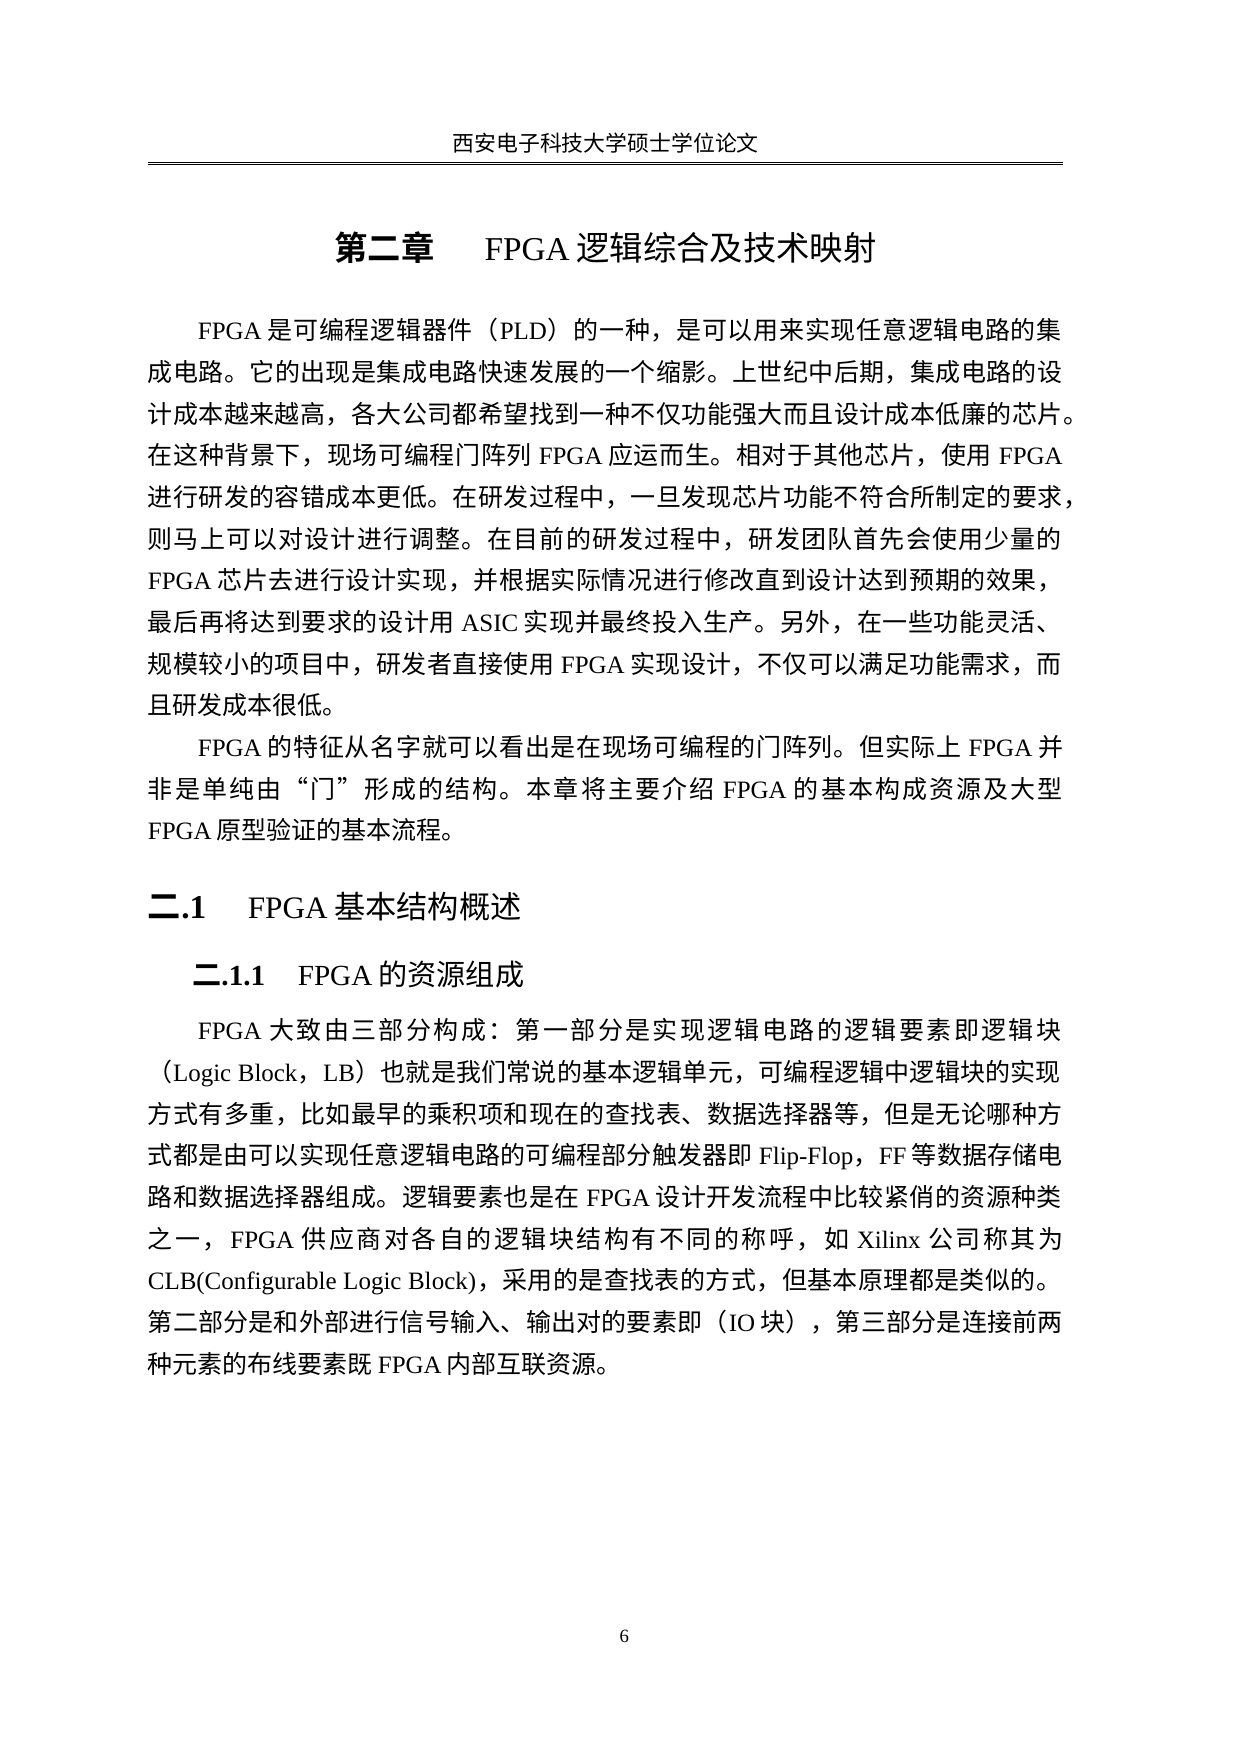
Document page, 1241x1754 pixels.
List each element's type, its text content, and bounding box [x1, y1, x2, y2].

text FPGA大致由三部分构成：第一部分是实现逻辑电路的逻辑要素即逻辑块（Logic Block，LB）也就是我们常说的基本逻辑单元，可编程逻辑中逻辑块的实现方式有多重，比如最早的乘积项和现在的查找表、数据选择器等，但是无论哪种方式都是由可以实现任意逻辑电路的可编程部分触发器即Flip-Flop，FF等数据存储电路和数据选择器组成。逻辑要素也是在FPGA设计开发流程中比较紧俏的资源种类之一，FPGA供应商对各自的逻辑块结构有不同的称呼，如Xilinx公司称其为CLB(Configurable Logic Block)，采用的是查找表的方式，但基本原理都是类似的。第二部分是和外部进行信号输入、输出对的要素即（IO块），第三部分是连接前两种元素的布线要素既FPGA内部互联资源。 [148, 1006, 1063, 1381]
subtitle FPGA的资源组成 [192, 952, 1063, 994]
text FPGA是可编程逻辑器件（PLD）的一种，是可以用来实现任意逻辑电路的集成电路。它的出现是集成电路快速发展的一个缩影。上世纪中后期，集成电路的设计成本越来越高，各大公司都希望找到一种不仅功能强大而且设计成本低廉的芯片。在这种背景下，现场可编程门阵列FPGA应运而生。相对于其他芯片，使用FPGA进行研发的容错成本更低。在研发过程中，一旦发现芯片功能不符合所制定的要求，则马上可以对设计进行调整。在目前的研发过程中，研发团队首先会使用少量的FPGA芯片去进行设计实现，并根据实际情况进行修改直到设计达到预期的效果，最后再将达到要求的设计用ASIC实现并最终投入生产。另外，在一些功能灵活、规模较小的项目中，研发者直接使用FPGA实现设计，不仅可以满足功能需求，而且研发成本很低。 [148, 306, 1063, 723]
subtitle FPGA逻辑综合及技术映射 [148, 227, 1063, 269]
subtitle FPGA基本结构概述 [148, 886, 1063, 927]
text FPGA的特征从名字就可以看出是在现场可编程的门阵列。但实际上FPGA并非是单纯由“门”形成的结构。本章将主要介绍FPGA的基本构成资源及大型FPGA原型验证的基本流程。 [148, 723, 1063, 848]
